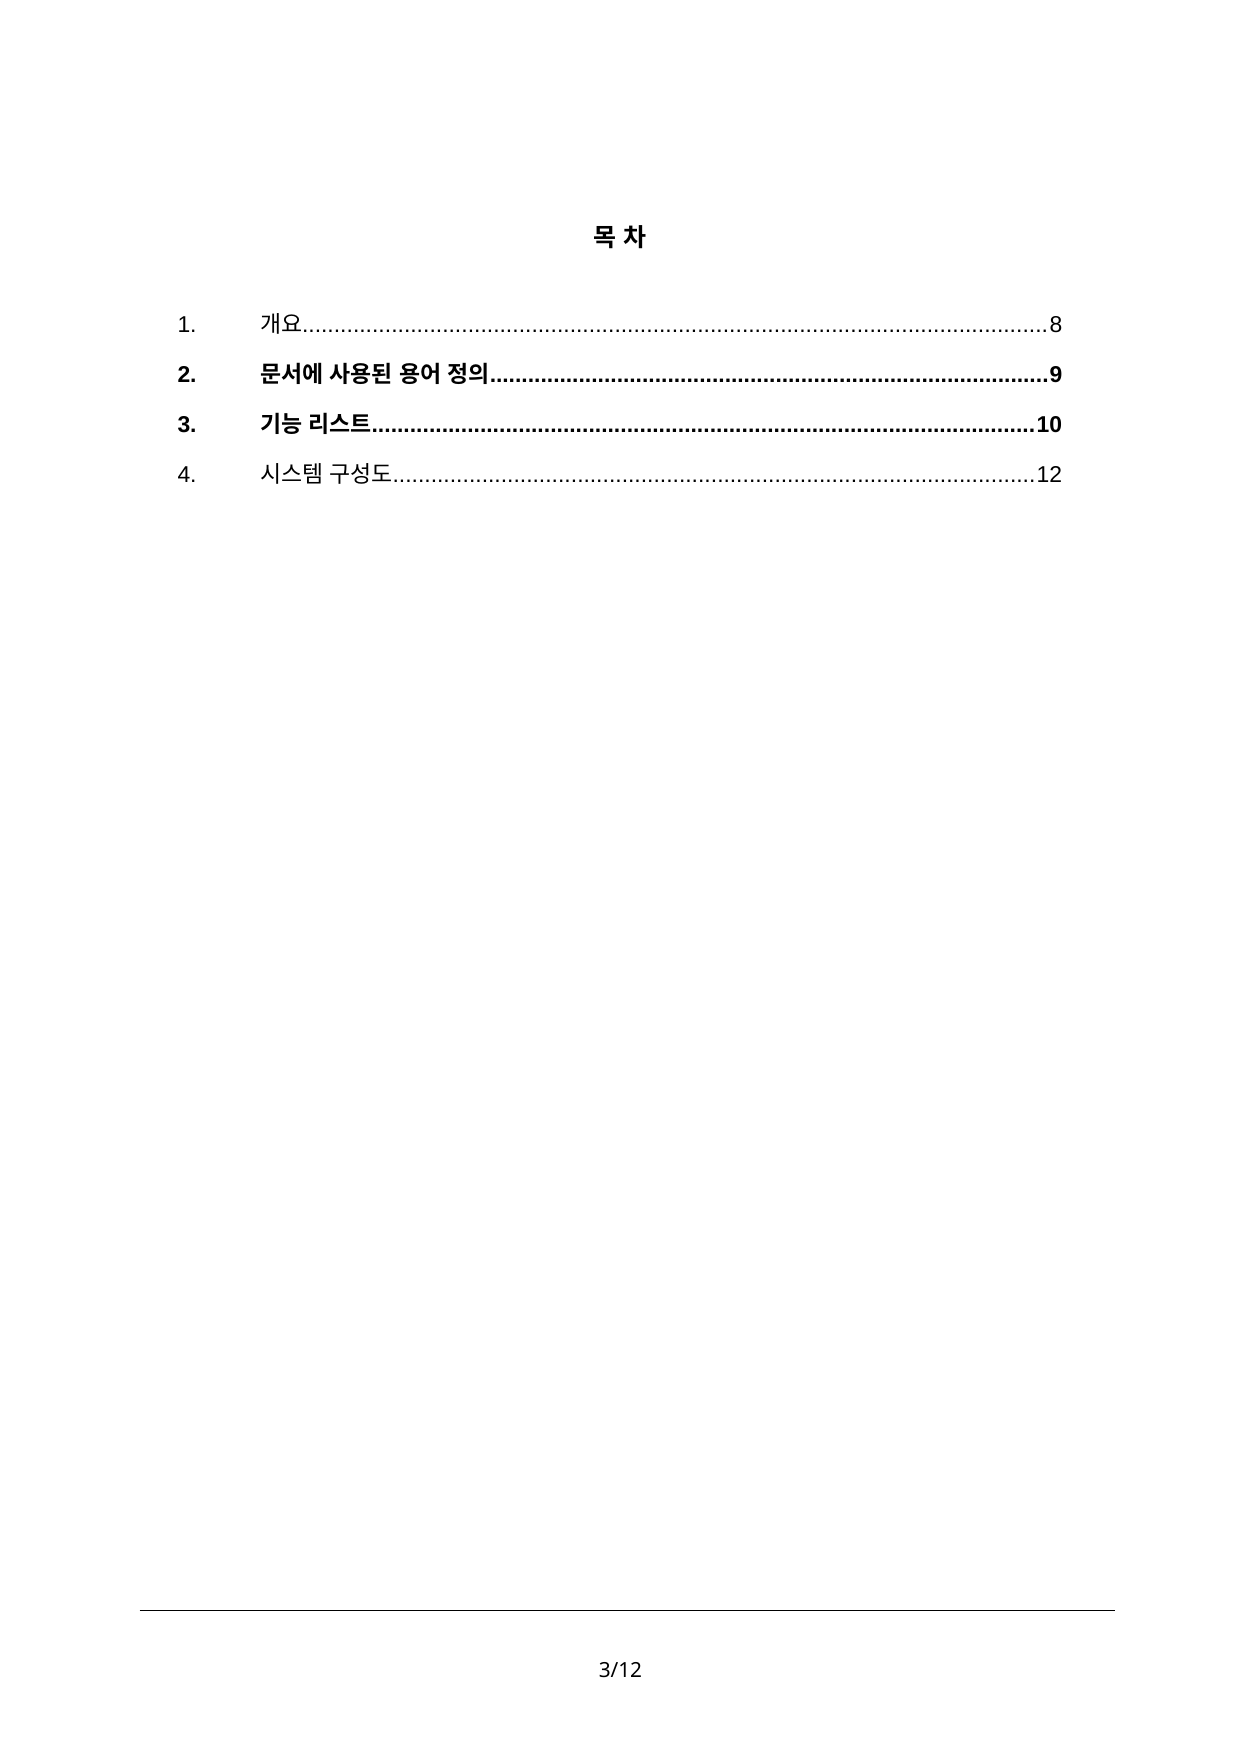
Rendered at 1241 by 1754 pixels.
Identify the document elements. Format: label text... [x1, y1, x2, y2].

text 목 차 [177, 217, 1063, 254]
